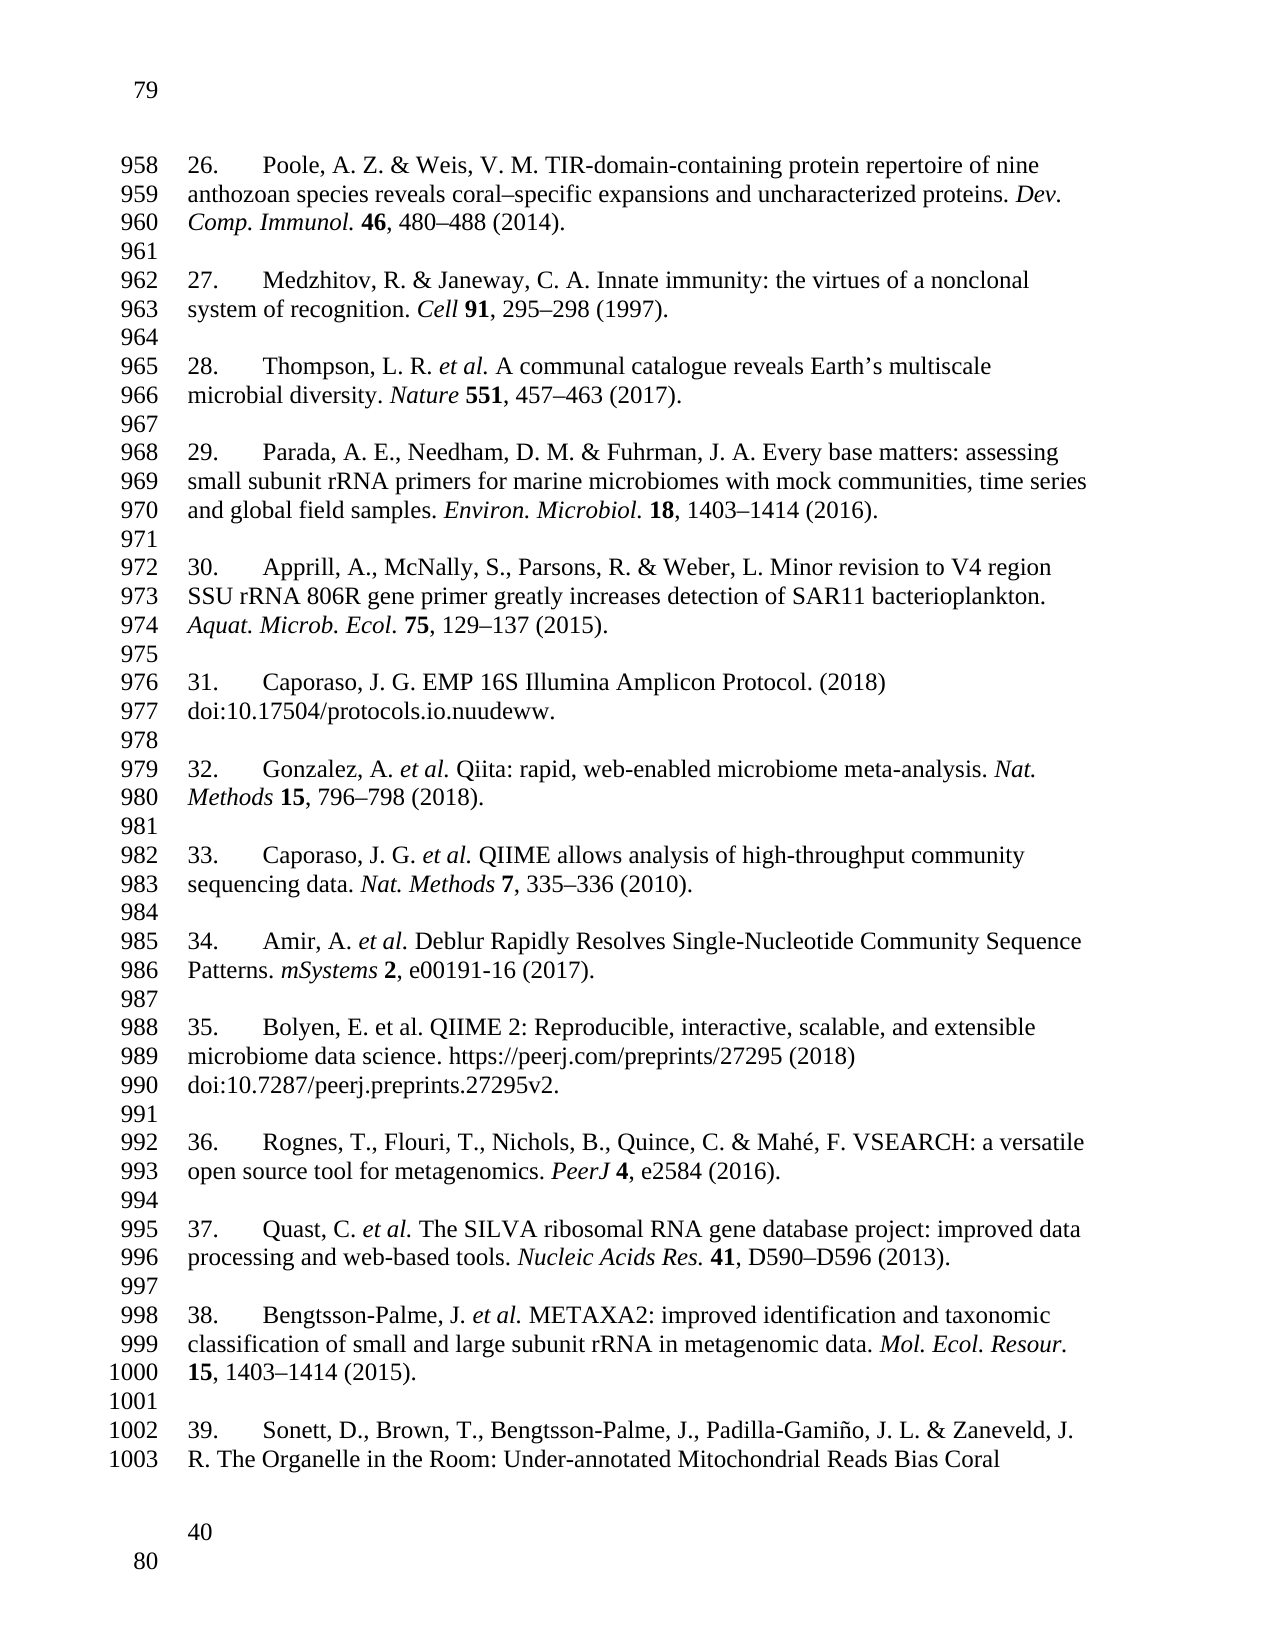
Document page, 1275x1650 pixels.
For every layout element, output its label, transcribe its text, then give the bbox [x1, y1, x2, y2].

text 35. Bolyen, E. et al. QIIME 2: Reproducible, interactive, scalable, and extensible microbiome data science. https://peerj.com/preprints/27295 (2018) doi:10.7287/peerj.preprints.27295v2. [187, 1012, 1087, 1099]
text 30. Apprill, A., McNally, S., Parsons, R. & Weber, L. Minor revision to V4 region SSU rRNA 806R gene primer greatly increases detection of SAR11 bacterioplankton. Aquat. Microb. Ecol. 75, 129–137 (2015). [187, 552, 1087, 639]
text 28. Thompson, L. R. et al. A communal catalogue reveals Earth’s multiscale microbial diversity. Nature 551, 457–463 (2017). [187, 351, 1087, 409]
text 33. Caporaso, J. G. et al. QIIME allows analysis of high-throughput community sequencing data. Nat. Methods 7, 335–336 (2010). [187, 840, 1087, 897]
text 37. Quast, C. et al. The SILVA ribosomal RNA gene database project: improved data processing and web-based tools. Nucleic Acids Res. 41, D590–D596 (2013). [187, 1214, 1087, 1271]
text 29. Parada, A. E., Needham, D. M. & Fuhrman, J. A. Every base matters: assessing small subunit rRNA primers for marine microbiomes with mock communities, time series and global field samples. Environ. Microbiol. 18, 1403–1414 (2016). [187, 437, 1087, 524]
text 36. Rognes, T., Flouri, T., Nichols, B., Quince, C. & Mahé, F. VSEARCH: a versatile open source tool for metagenomics. PeerJ 4, e2584 (2016). [187, 1127, 1087, 1185]
text 34. Amir, A. et al. Deblur Rapidly Resolves Single-Nucleotide Community Sequence Patterns. mSystems 2, e00191-16 (2017). [187, 926, 1087, 984]
text 26. Poole, A. Z. & Weis, V. M. TIR-domain-containing protein repertoire of nine anthozoan species reveals coral–specific expansions and uncharacterized proteins. Dev. Comp. Immunol. 46, 480–488 (2014). [187, 150, 1087, 236]
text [187, 1415, 1087, 1472]
text 31. Caporaso, J. G. EMP 16S Illumina Amplicon Protocol. (2018) doi:10.17504/protocols.io.nuudeww. [187, 667, 1087, 725]
text 38. Bengtsson-Palme, J. et al. METAXA2: improved identification and taxonomic classification of small and large subunit rRNA in metagenomic data. Mol. Ecol. Resour. 15, 1403–1414 (2015). [187, 1300, 1087, 1386]
text 27. Medzhitov, R. & Janeway, C. A. Innate immunity: the virtues of a nonclonal system of recognition. Cell 91, 295–298 (1997). [187, 265, 1087, 322]
text 32. Gonzalez, A. et al. Qiita: rapid, web-enabled microbiome meta-analysis. Nat. Methods 15, 796–798 (2018). [187, 754, 1087, 811]
